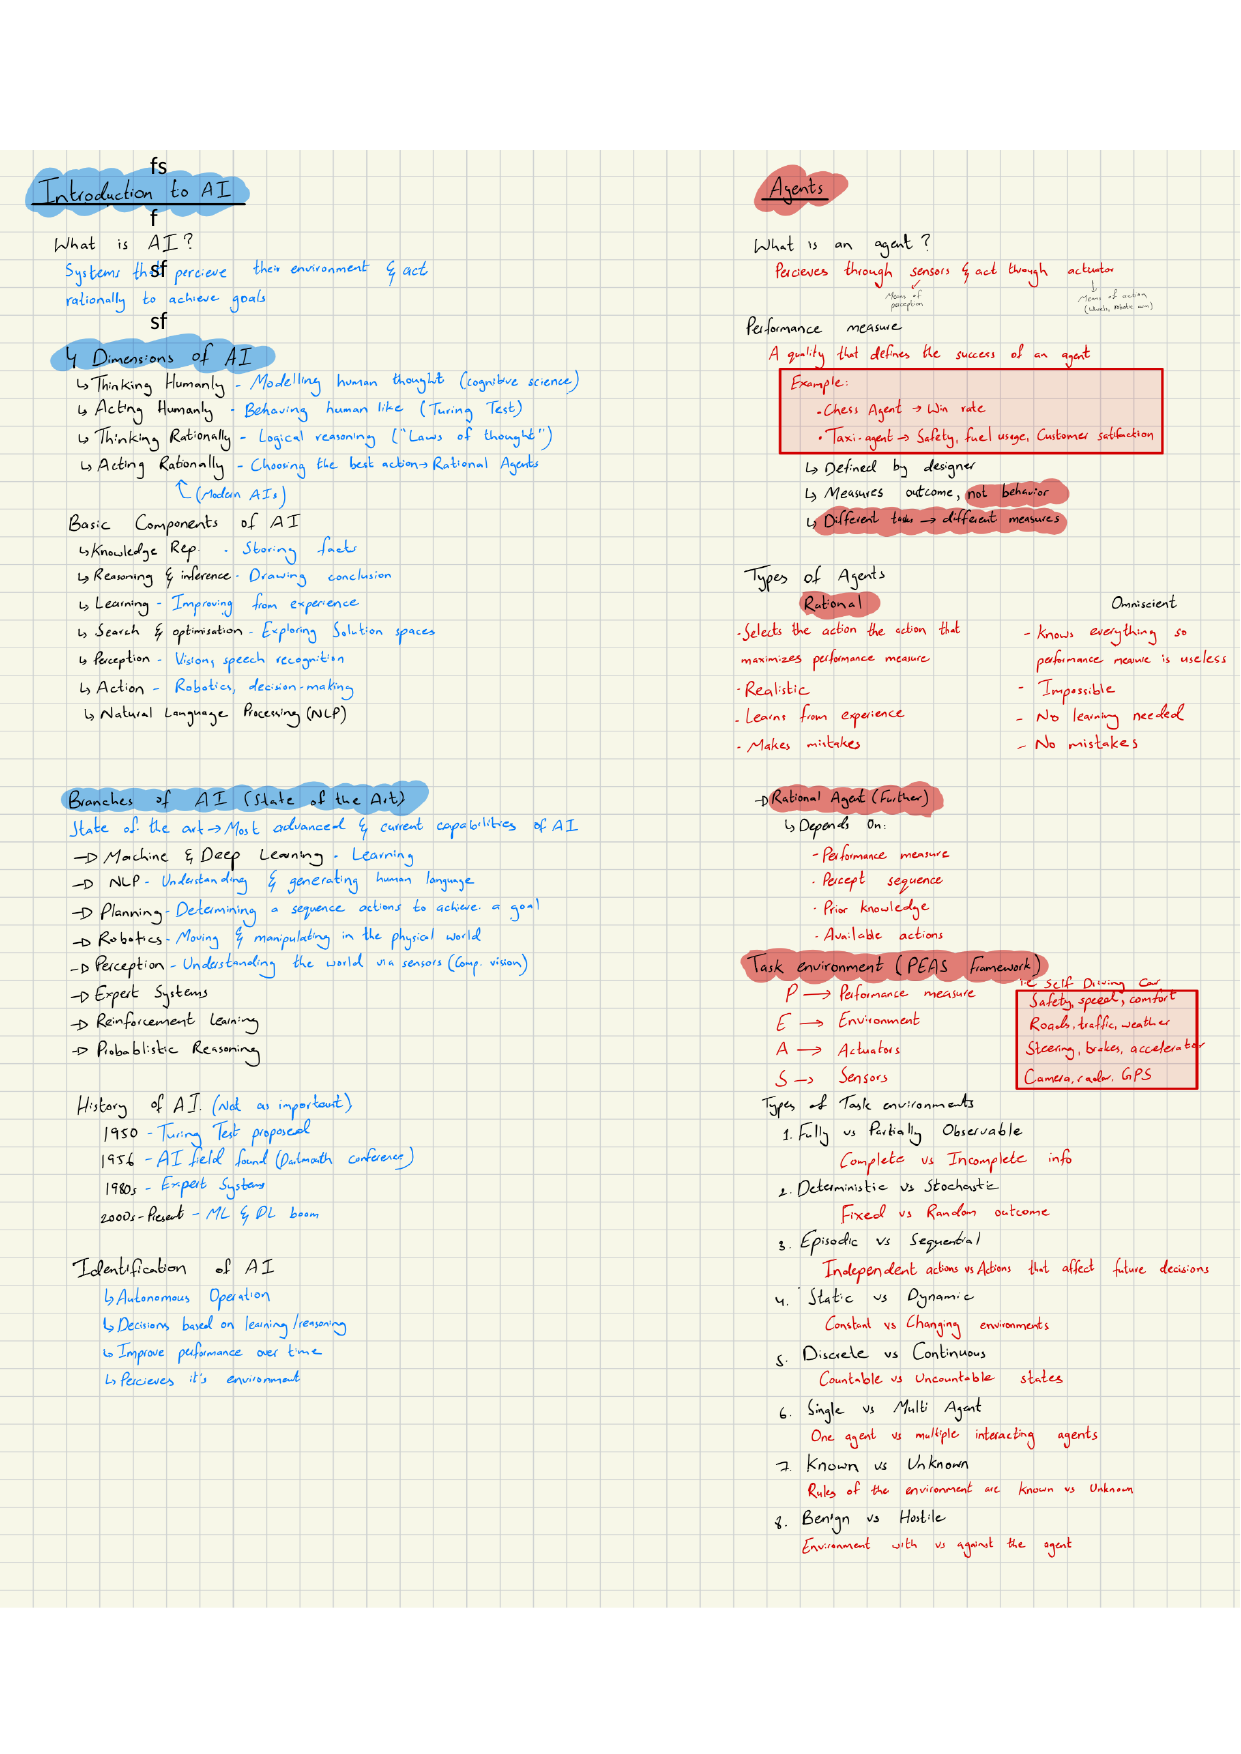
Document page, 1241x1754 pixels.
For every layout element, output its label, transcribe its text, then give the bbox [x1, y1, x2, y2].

picture [0, 150, 1241, 1608]
text sf [150, 253, 1090, 284]
text fs [150, 150, 1090, 181]
text sf [150, 305, 1090, 336]
text f [150, 202, 1090, 232]
